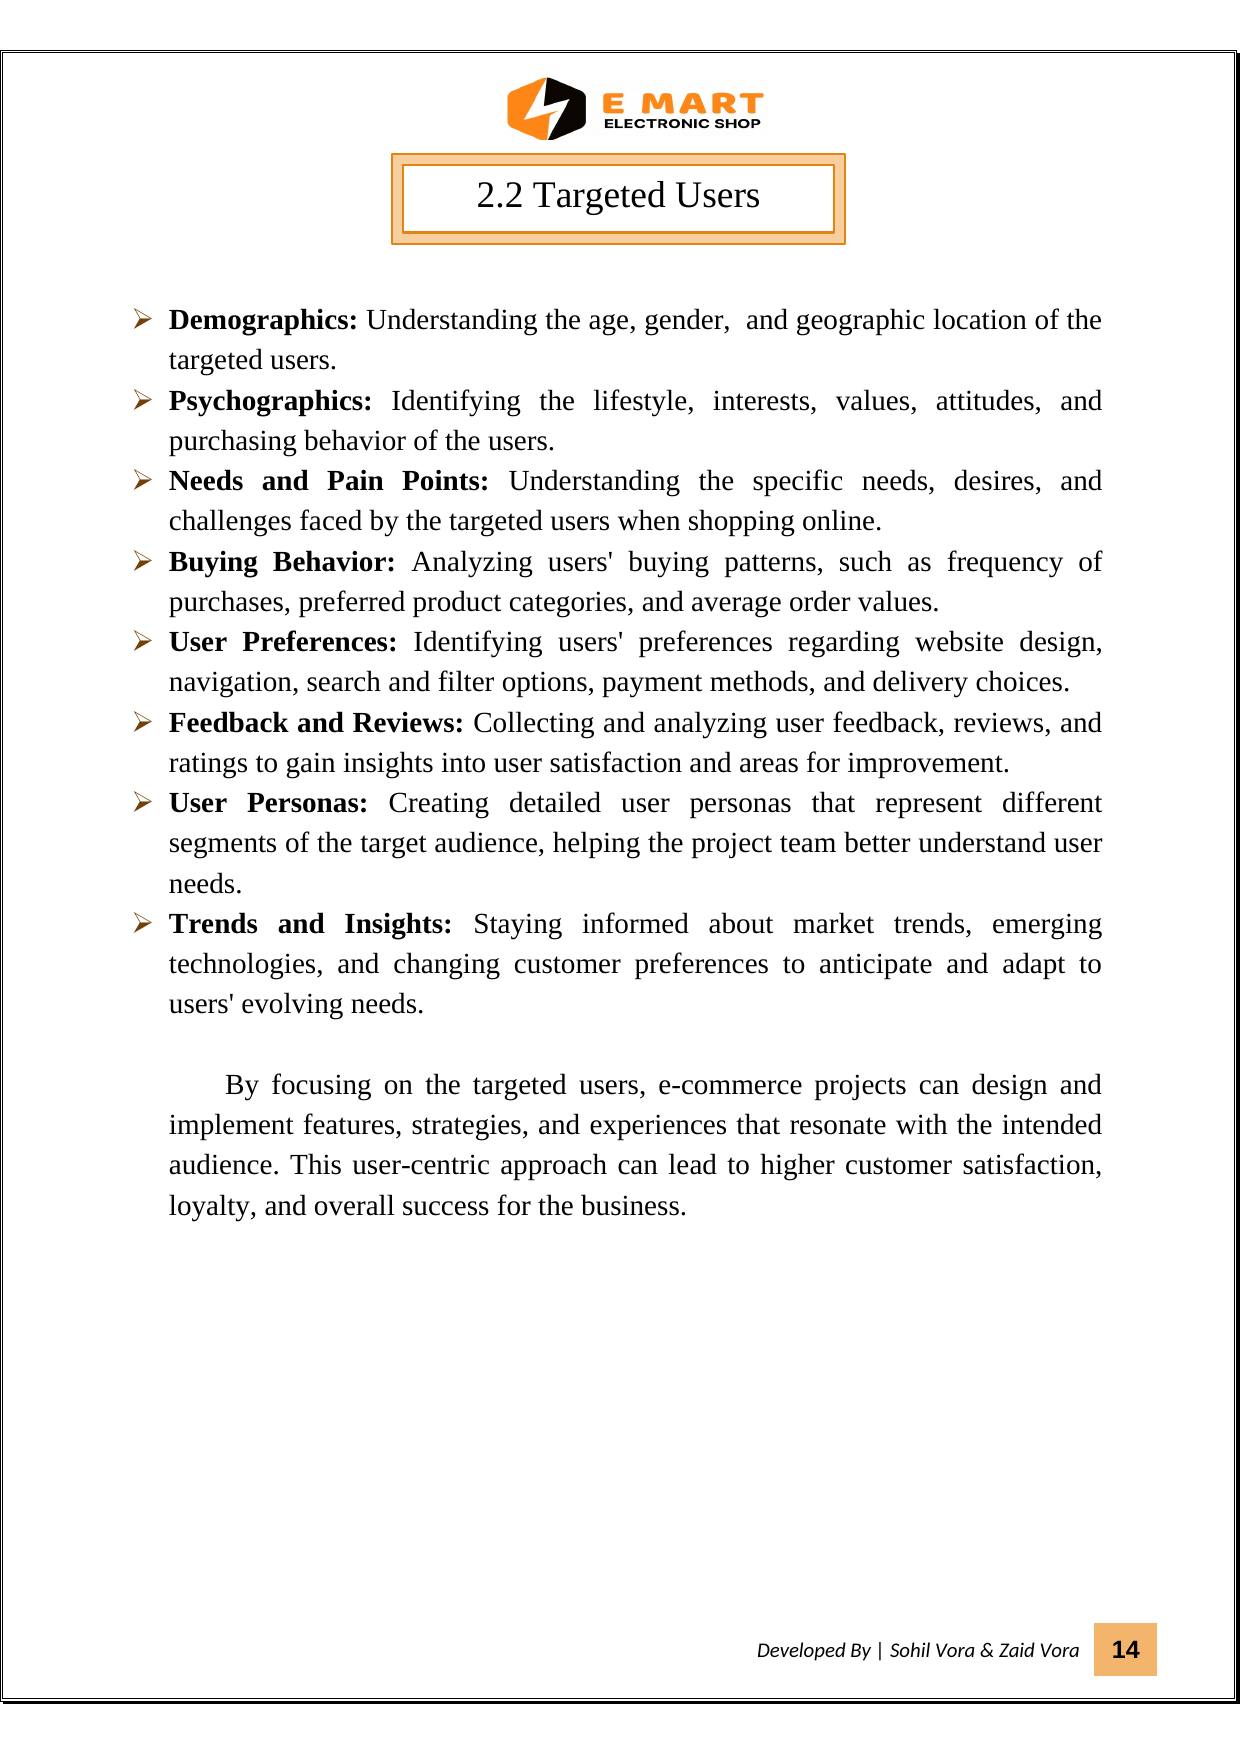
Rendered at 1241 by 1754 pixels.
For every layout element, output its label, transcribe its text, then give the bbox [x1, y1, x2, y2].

list Demographics: Understanding the age, gender, and geographic location of the targeted users. [131, 302, 1103, 376]
picture [504, 76, 767, 139]
list Trends and Insights: Staying informed about market trends, emerging technologies, and changing customer preferences to anticipate and adapt to users' evolving needs. [131, 906, 1103, 1020]
list User Preferences: Identifying users' preferences regarding website design, navigation, search and filter options, payment methods, and delivery choices. [131, 624, 1103, 698]
list Buying Behavior: Analyzing users' buying patterns, such as frequency of purchases, preferred product categories, and average order values. [131, 544, 1103, 618]
list By focusing on the targeted users, e-commerce projects can design and implement features, strategies, and experiences that resonate with the intended audience. This user-centric approach can lead to higher customer satisfaction, loyalty, and overall success for the business. [169, 1067, 1103, 1221]
list Needs and Pain Points: Understanding the specific needs, desires, and challenges faced by the targeted users when shopping online. [131, 463, 1103, 537]
list User Personas: Creating detailed user personas that represent different segments of the target audience, helping the project team better understand user needs. [131, 785, 1103, 899]
list Feedback and Reviews: Collecting and analyzing user feedback, reviews, and ratings to gain insights into user satisfaction and areas for improvement. [131, 705, 1103, 779]
list Psychographics: Identifying the lifestyle, interests, values, attitudes, and purchasing behavior of the users. [131, 383, 1103, 457]
